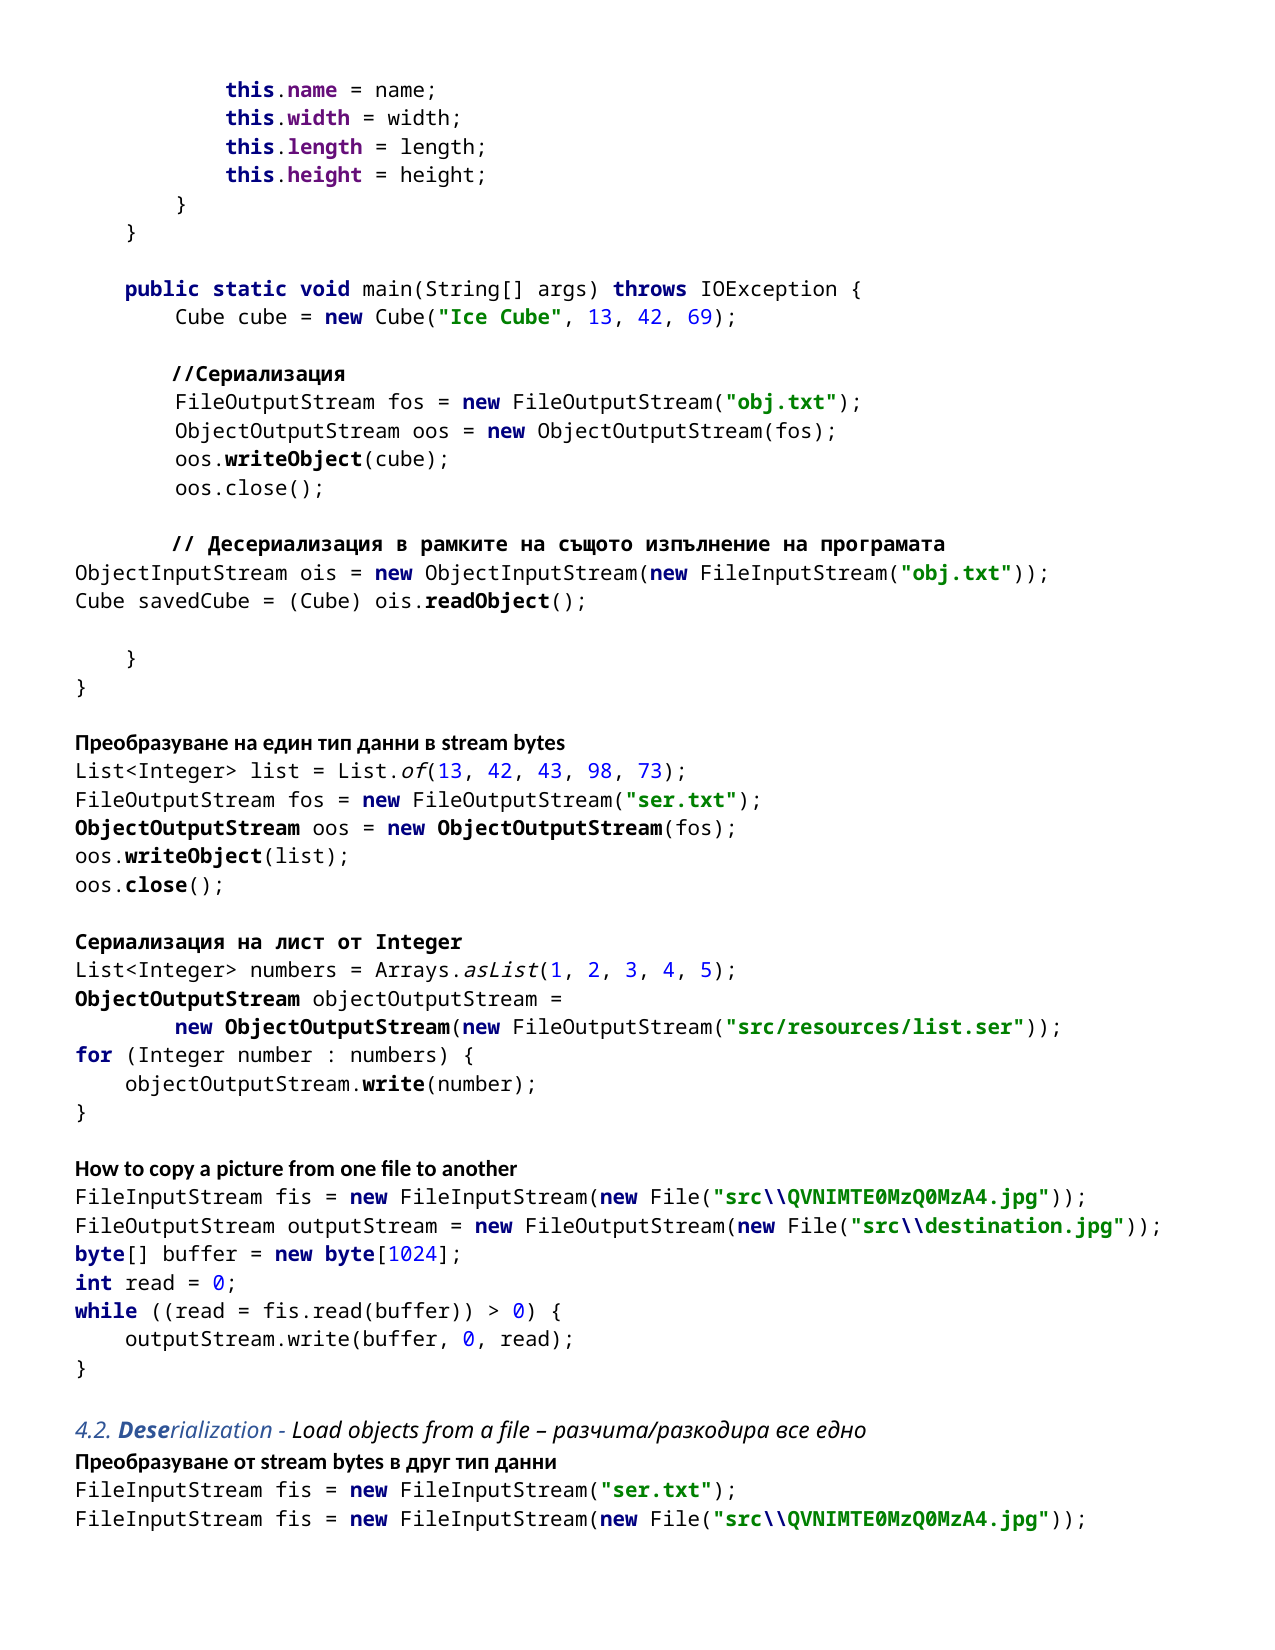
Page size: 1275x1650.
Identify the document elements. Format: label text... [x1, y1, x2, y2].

text for (Integer number : numbers) { objectOutputStream.write(number); } [75, 1041, 1200, 1126]
text ObjectInputStream ois = new ObjectInputStream(new FileInputStream("obj.txt")); Cube savedCube = (Cube) ois.readObject(); [75, 558, 1200, 615]
text FileInputStream fis = new FileInputStream(new File("src\\QVNIMTE0MzQ0MzA4.jpg")); [75, 1504, 1200, 1532]
text // Десериализация в рамките на същото изпълнение на програмата [75, 529, 1200, 558]
text List<Integer> list = List.of(13, 42, 43, 98, 73); FileOutputStream fos = new FileOutputStream("ser.txt"); ObjectOutputStream oos = new ObjectOutputStream(fos); oos.writeObject(list); oos.close(); [75, 756, 1200, 898]
text //Сериализация FileOutputStream fos = new FileOutputStream("obj.txt"); ObjectOutputStream oos = new ObjectOutputStream(fos); oos.writeObject(cube); oos.close(); [75, 359, 1200, 501]
text List<Integer> numbers = Arrays.asList(1, 2, 3, 4, 5); [75, 955, 1200, 984]
subtitle 4.2. Deserialization - Load objects from a file – разчита/разкодира все едно [75, 1414, 1200, 1445]
text Сериализация на лист от Integer [75, 927, 1200, 955]
text FileInputStream fis = new FileInputStream(new File("src\\QVNIMTE0MzQ0MzA4.jpg")); FileOutputStream outputStream = new FileOutputStream(new File("src\\destination.jpg")); byte[] buffer = new byte[1024]; int read = 0; while ((read = fis.read(buffer)) > 0) { outputStream.write(buffer, 0, read); } [75, 1182, 1200, 1381]
text Преобразуване от stream bytes в друг тип данни [75, 1447, 1200, 1475]
text Преобразуване на един тип данни в stream bytes [75, 728, 1200, 756]
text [75, 75, 1200, 359]
text ObjectOutputStream objectOutputStream = new ObjectOutputStream(new FileOutputStream("src/resources/list.ser")); [75, 984, 1200, 1041]
text } } [75, 615, 1200, 700]
text How to copy a picture from one file to another [75, 1154, 1200, 1182]
text FileInputStream fis = new FileInputStream("ser.txt"); [75, 1475, 1200, 1504]
